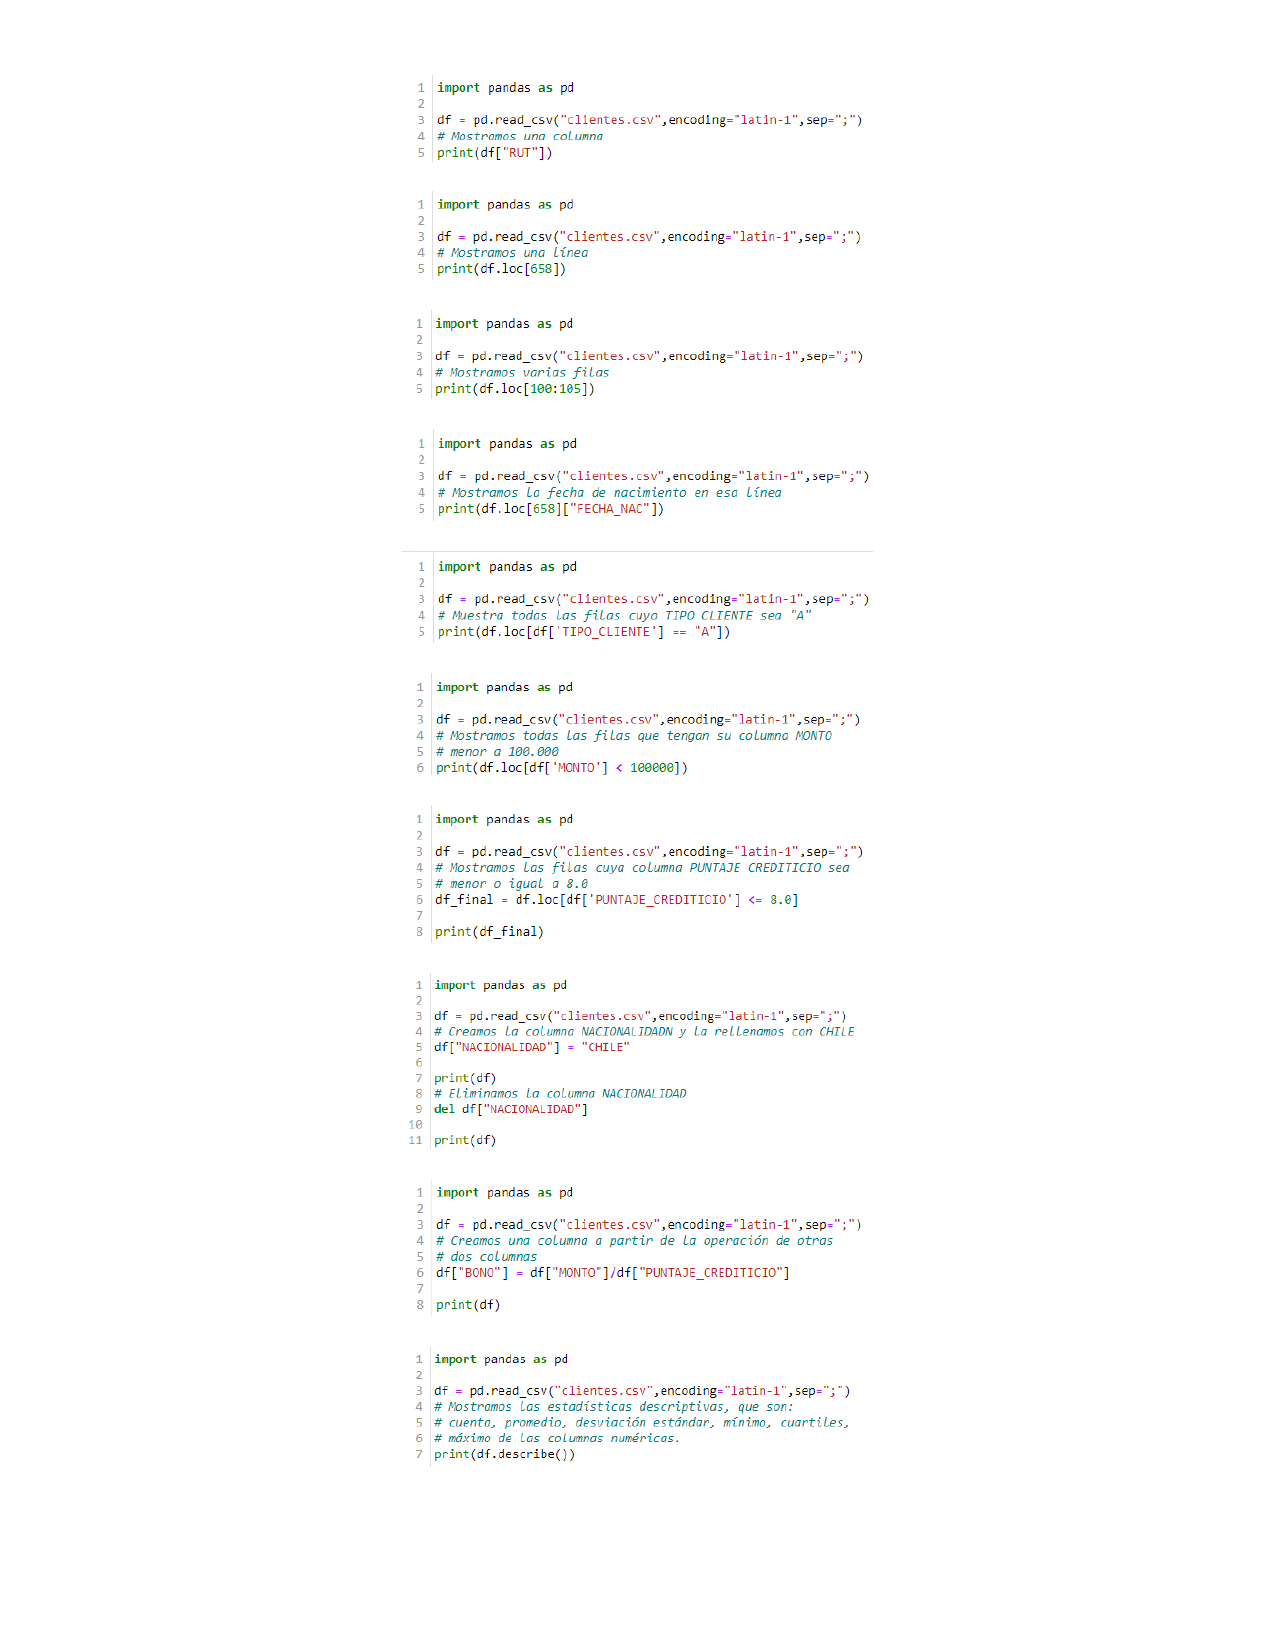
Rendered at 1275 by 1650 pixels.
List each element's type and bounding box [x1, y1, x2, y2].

picture [401, 310, 874, 399]
picture [401, 1179, 874, 1317]
picture [401, 551, 874, 643]
picture [401, 191, 874, 280]
picture [401, 673, 874, 775]
picture [401, 805, 874, 943]
picture [401, 429, 874, 521]
picture [401, 973, 874, 1149]
picture [401, 75, 874, 162]
picture [401, 1347, 874, 1467]
